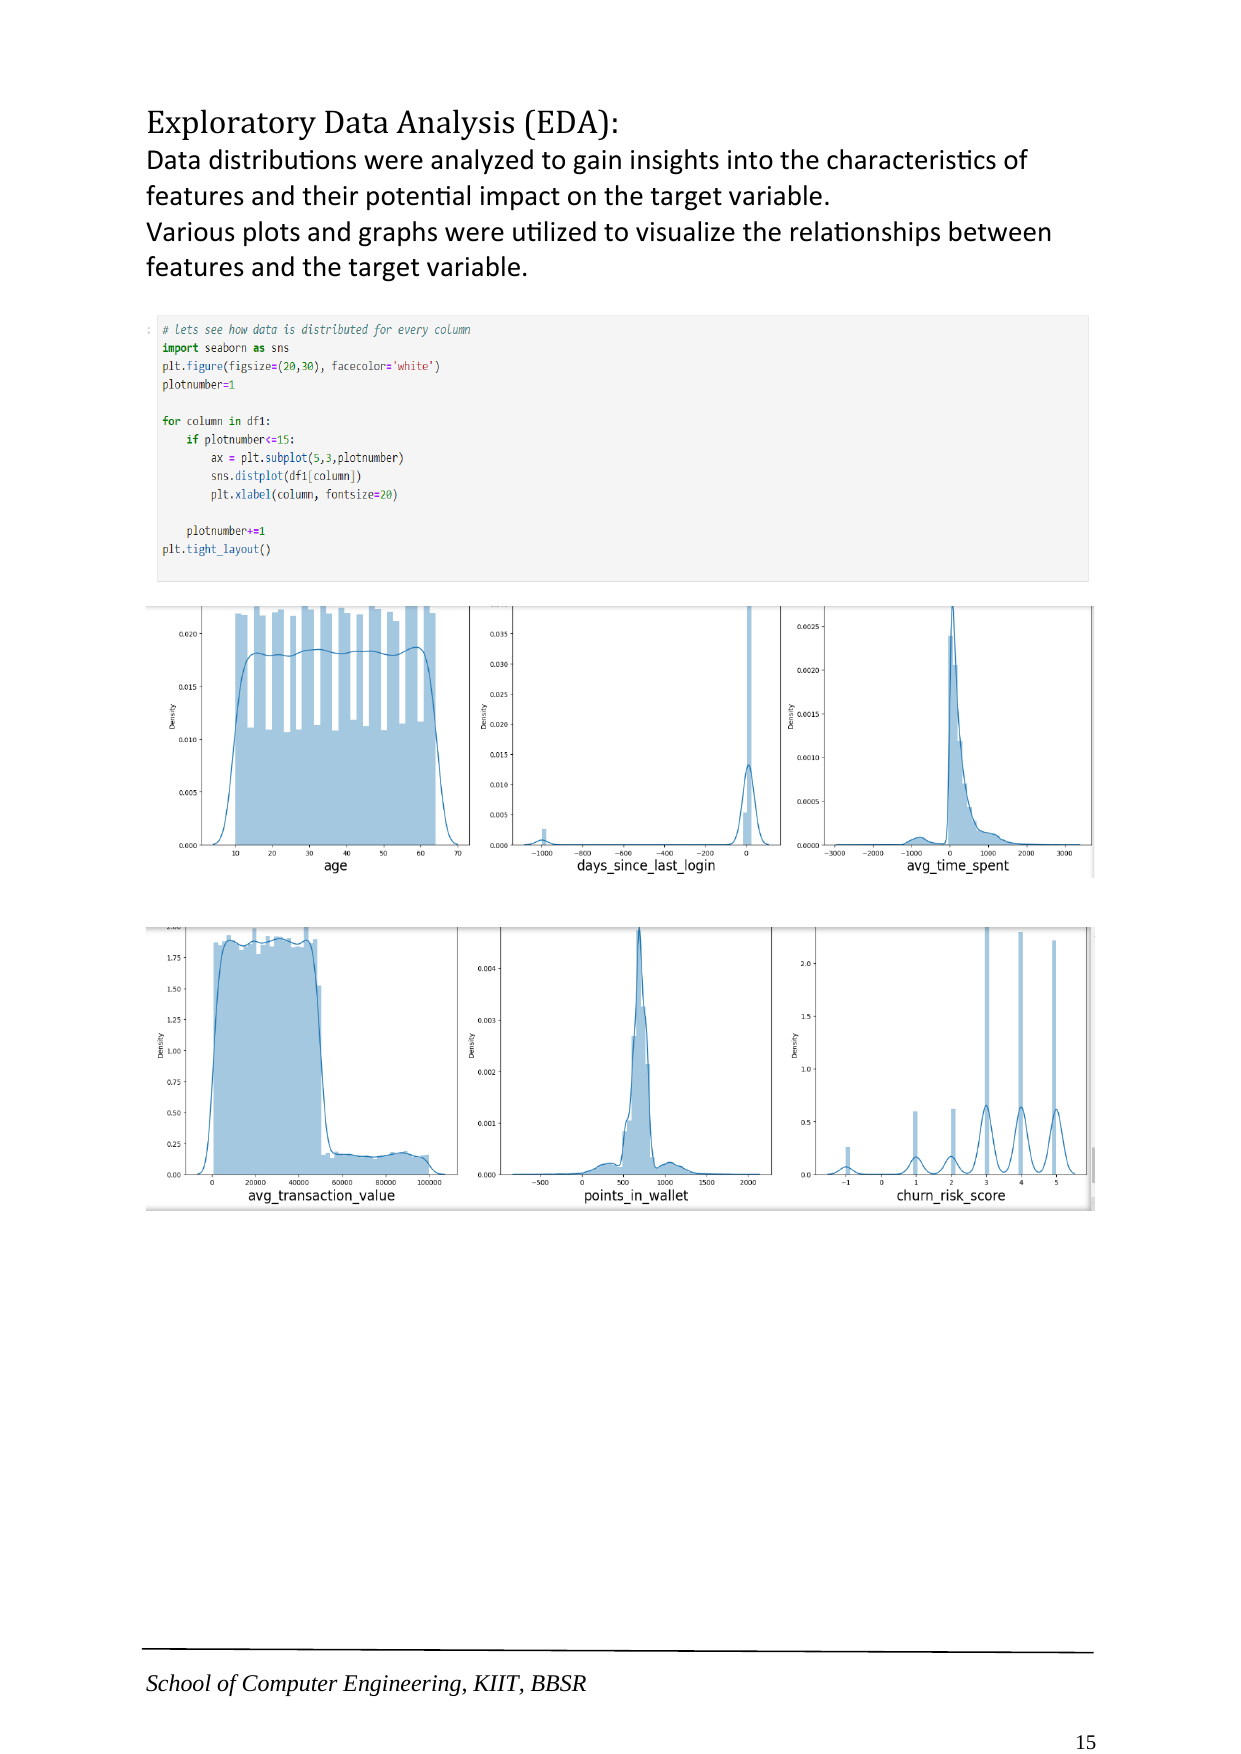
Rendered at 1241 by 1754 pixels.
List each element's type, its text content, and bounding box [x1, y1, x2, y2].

picture [145, 606, 1095, 878]
text Exploratory Data Analysis (EDA): [146, 102, 1096, 141]
text School of Computer Engineering, KIIT, BBSR [146, 1669, 1096, 1696]
text Data distributions were analyzed to gain insights into the characteristics of features and their potential impact on the target variable. [146, 141, 1096, 213]
picture [145, 925, 1095, 1212]
text Various plots and graphs were utilized to visualize the relationships between features and the target variable. [146, 213, 1096, 284]
picture [145, 307, 1095, 583]
